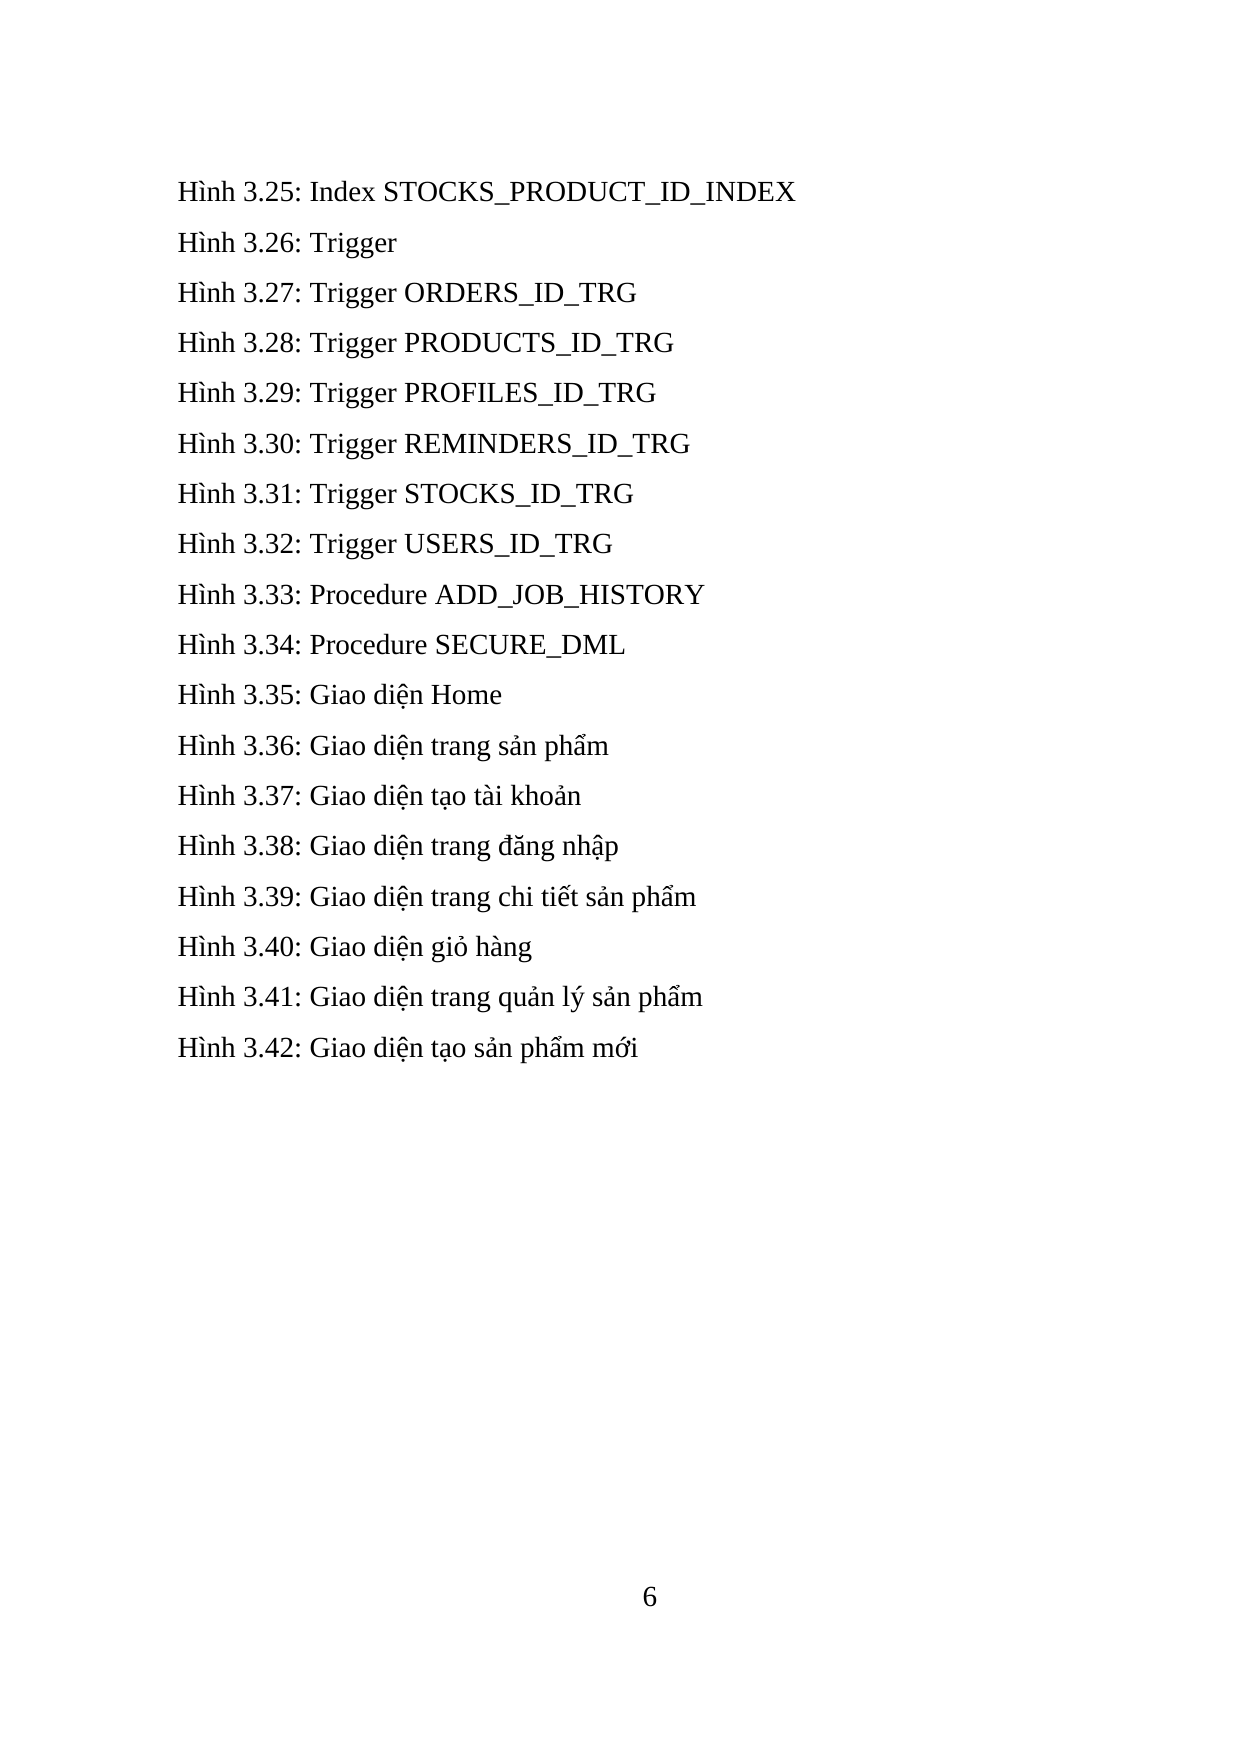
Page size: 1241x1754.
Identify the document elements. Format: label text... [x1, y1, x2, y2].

text Hình 3.26: Trigger [177, 225, 1122, 258]
text Hình 3.32: Trigger USERS_ID_TRG [177, 527, 1122, 560]
text Hình 3.29: Trigger PROFILES_ID_TRG [177, 376, 1122, 409]
text Hình 3.35: Giao diện Home [177, 677, 1122, 711]
text Hình 3.41: Giao diện trang quản lý sản phẩm [177, 979, 1122, 1013]
text Hình 3.38: Giao diện trang đăng nhập [177, 828, 1122, 862]
text Hình 3.25: Index STOCKS_PRODUCT_ID_INDEX [177, 174, 1122, 208]
text Hình 3.42: Giao diện tạo sản phẩm mới [177, 1030, 1122, 1063]
text Hình 3.28: Trigger PRODUCTS_ID_TRG [177, 325, 1122, 359]
text Hình 3.33: Procedure ADD_JOB_HISTORY [177, 577, 1122, 610]
text Hình 3.34: Procedure SECURE_DML [177, 627, 1122, 661]
picture [580, 1581, 727, 1708]
text Hình 3.30: Trigger REMINDERS_ID_TRG [177, 426, 1122, 459]
text Hình 3.39: Giao diện trang chi tiết sản phẩm [177, 879, 1122, 912]
text Hình 3.37: Giao diện tạo tài khoản [177, 778, 1122, 812]
text Hình 3.27: Trigger ORDERS_ID_TRG [177, 275, 1122, 308]
text Hình 3.31: Trigger STOCKS_ID_TRG [177, 476, 1122, 510]
text Hình 3.36: Giao diện trang sản phẩm [177, 728, 1122, 761]
text Hình 3.40: Giao diện giỏ hàng [177, 929, 1122, 963]
